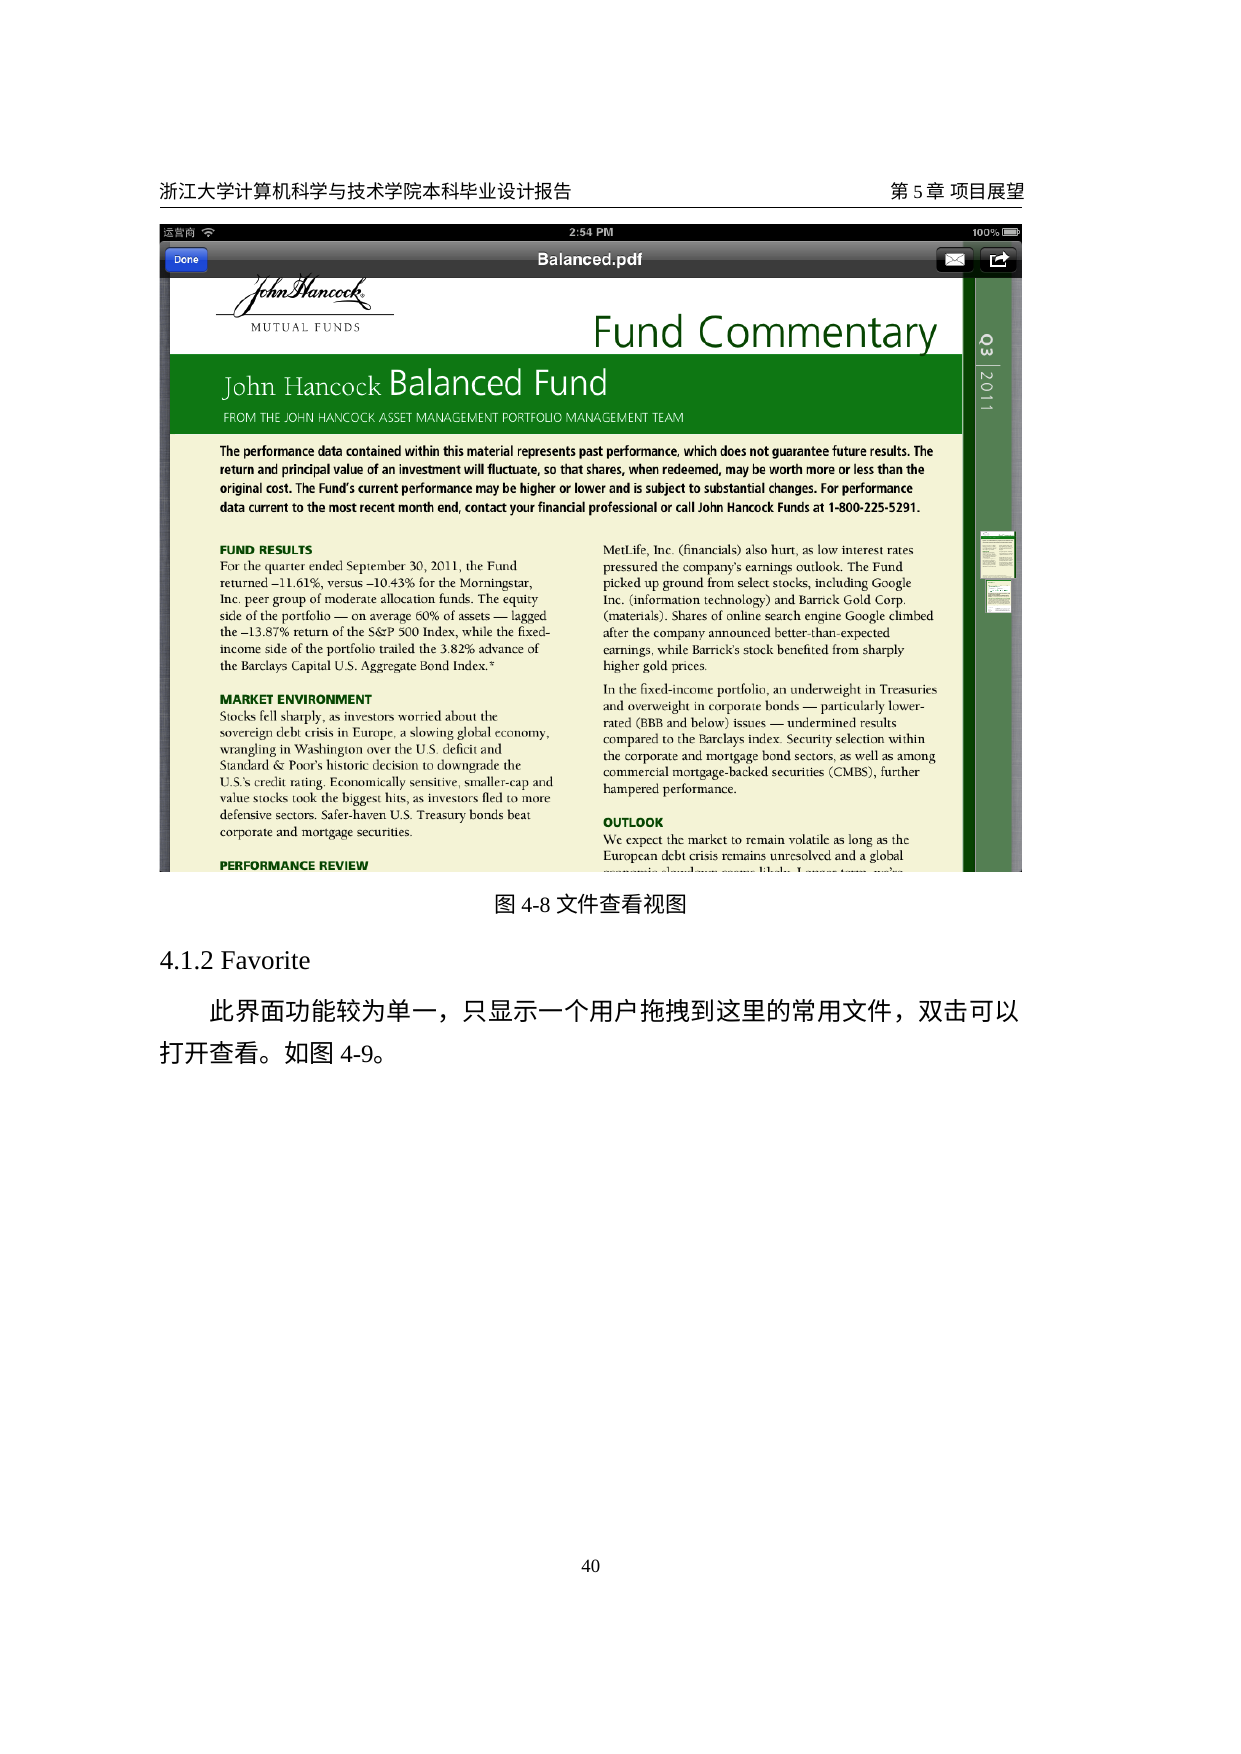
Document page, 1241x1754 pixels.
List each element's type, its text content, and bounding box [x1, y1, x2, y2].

picture [159, 224, 1022, 872]
text Favorite [159, 944, 1022, 975]
